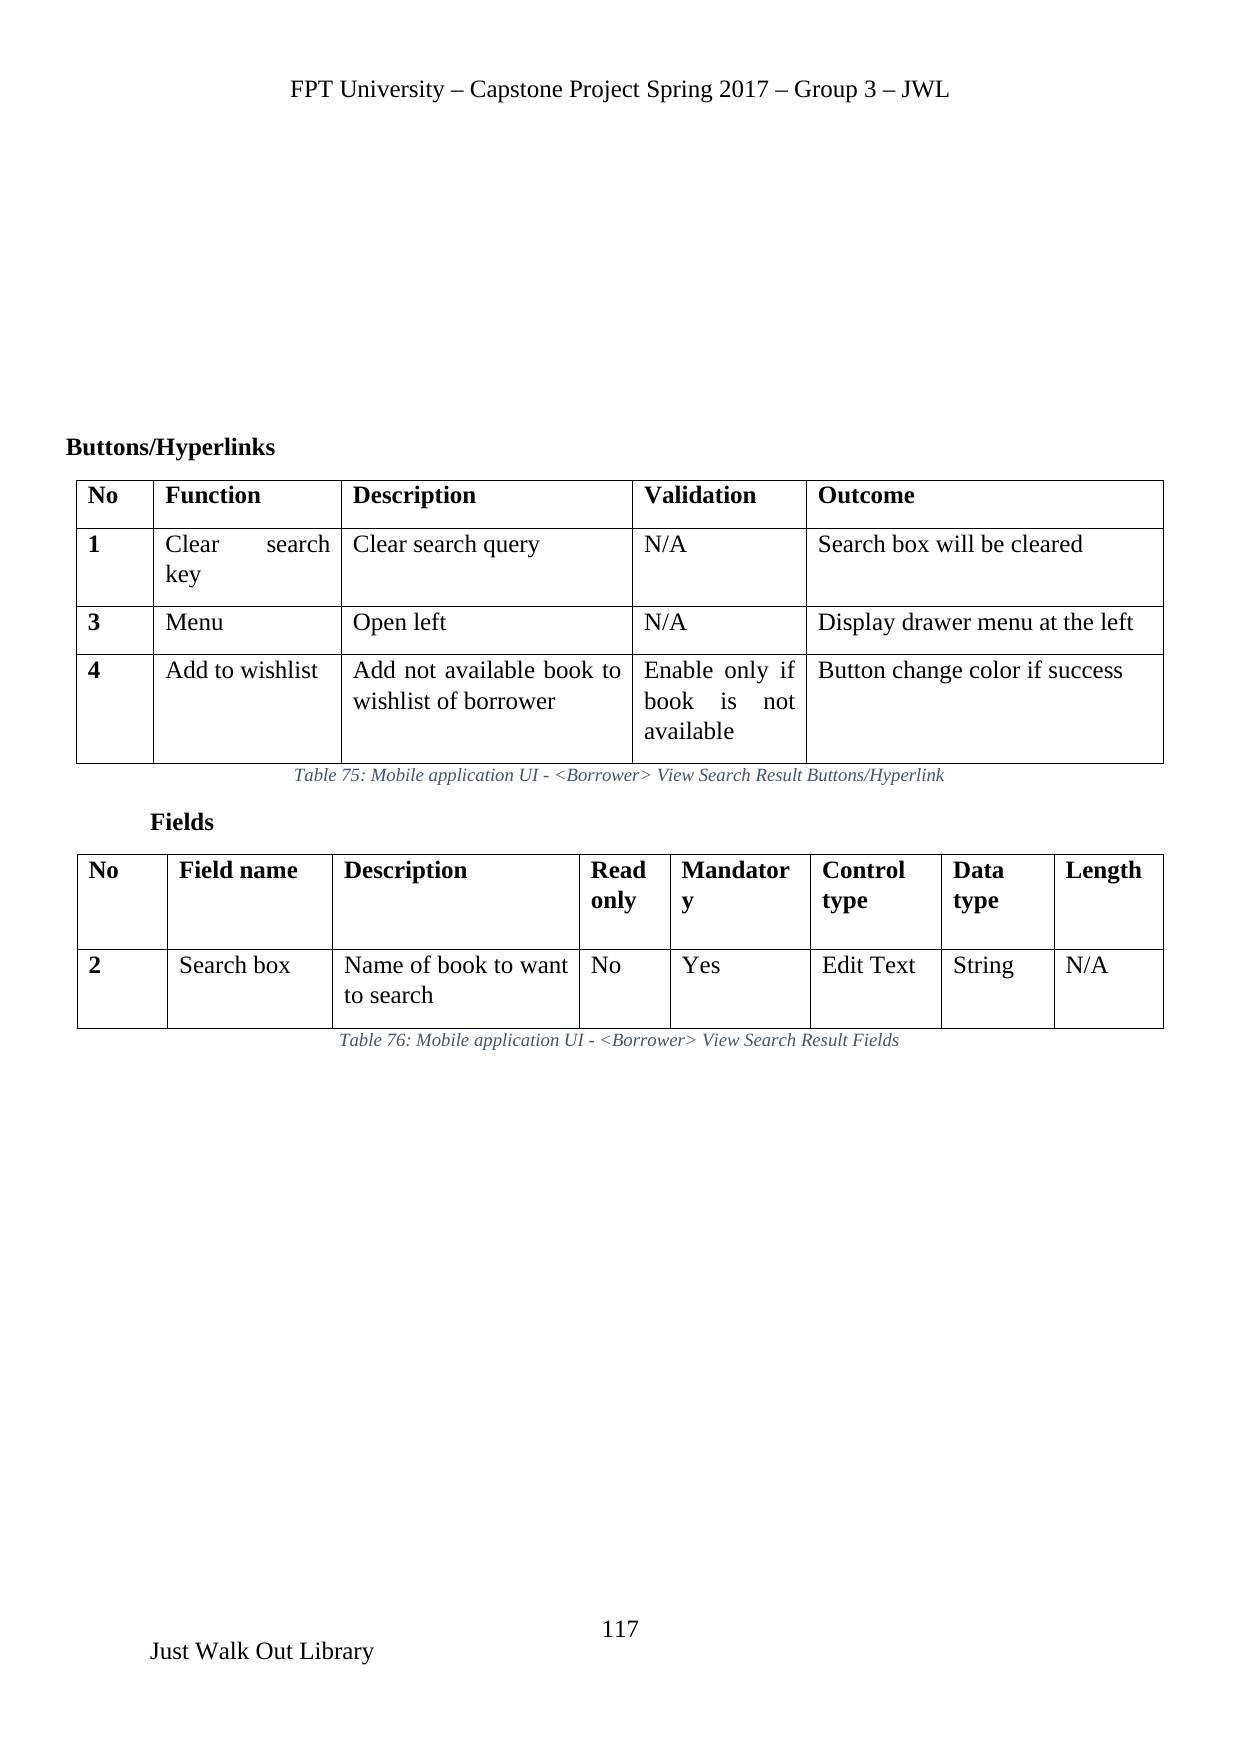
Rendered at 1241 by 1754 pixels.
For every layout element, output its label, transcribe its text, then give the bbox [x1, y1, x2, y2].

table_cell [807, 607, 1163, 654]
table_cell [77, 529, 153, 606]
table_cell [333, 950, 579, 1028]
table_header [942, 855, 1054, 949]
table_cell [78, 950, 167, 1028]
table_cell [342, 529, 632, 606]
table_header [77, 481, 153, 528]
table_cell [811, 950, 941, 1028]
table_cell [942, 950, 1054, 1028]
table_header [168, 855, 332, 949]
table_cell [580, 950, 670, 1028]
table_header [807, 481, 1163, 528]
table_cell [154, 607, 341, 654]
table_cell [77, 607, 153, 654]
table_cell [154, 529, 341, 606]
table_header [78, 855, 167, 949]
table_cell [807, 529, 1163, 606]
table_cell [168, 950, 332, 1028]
text Fields [150, 807, 1090, 836]
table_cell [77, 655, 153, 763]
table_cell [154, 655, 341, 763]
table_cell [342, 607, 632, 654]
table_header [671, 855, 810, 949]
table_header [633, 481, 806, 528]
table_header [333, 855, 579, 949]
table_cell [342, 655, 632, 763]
text Buttons/Hyperlinks [66, 432, 1090, 461]
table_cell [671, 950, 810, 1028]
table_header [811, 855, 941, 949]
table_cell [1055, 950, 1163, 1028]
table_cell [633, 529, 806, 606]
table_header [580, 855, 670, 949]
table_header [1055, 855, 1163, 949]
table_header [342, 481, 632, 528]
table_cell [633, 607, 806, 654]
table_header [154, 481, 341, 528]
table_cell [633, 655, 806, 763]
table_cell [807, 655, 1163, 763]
